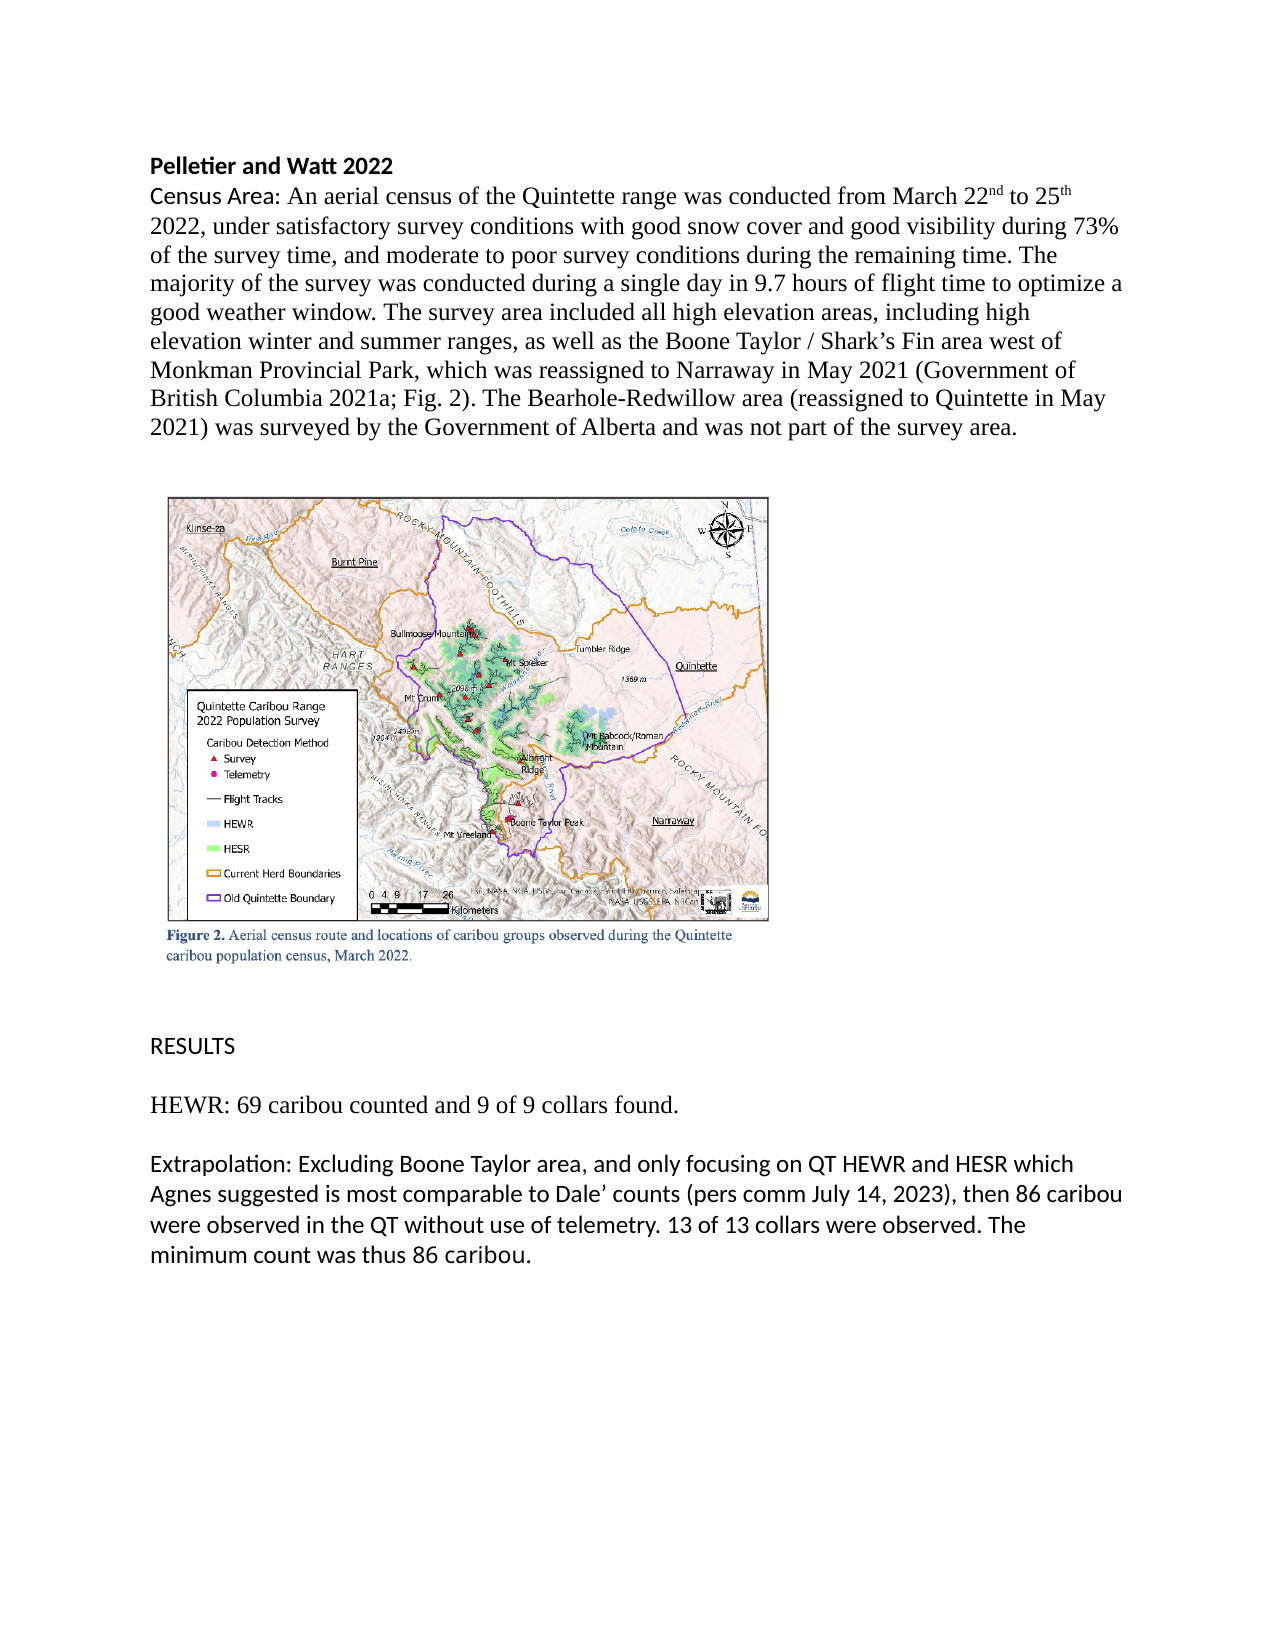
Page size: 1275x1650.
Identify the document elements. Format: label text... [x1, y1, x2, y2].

text RESULTS [150, 1030, 1125, 1061]
text Pelletier and Watt 2022 [150, 150, 1125, 181]
text Extrapolation: Excluding Boone Taylor area, and only focusing on QT HEWR and HESR which Agnes suggested is most comparable to Dale’ counts (pers comm July 14, 2023), then 86 caribou were observed in the QT without use of telemetry. 13 of 13 collars were observed. The minimum count was thus 86 caribou. [150, 1148, 1125, 1271]
picture [150, 478, 798, 1000]
text Census Area: An aerial census of the Quintette range was conducted from March 22nd to 25th 2022, under satisfactory survey conditions with good snow cover and good visibility during 73% of the survey time, and moderate to poor survey conditions during the remaining time. The majority of the survey was conducted during a single day in 9.7 hours of flight time to optimize a good weather window. The survey area included all high elevation areas, including high elevation winter and summer ranges, as well as the Boone Taylor / Shark’s Fin area west of Monkman Provincial Park, which was reassigned to Narraway in May 2021 (Government of British Columbia 2021a; Fig. 2). The Bearhole-Redwillow area (reassigned to Quintette in May 2021) was surveyed by the Government of Alberta and was not part of the survey area. [150, 181, 1125, 441]
text HEWR: 69 caribou counted and 9 of 9 collars found. [150, 1090, 1125, 1119]
